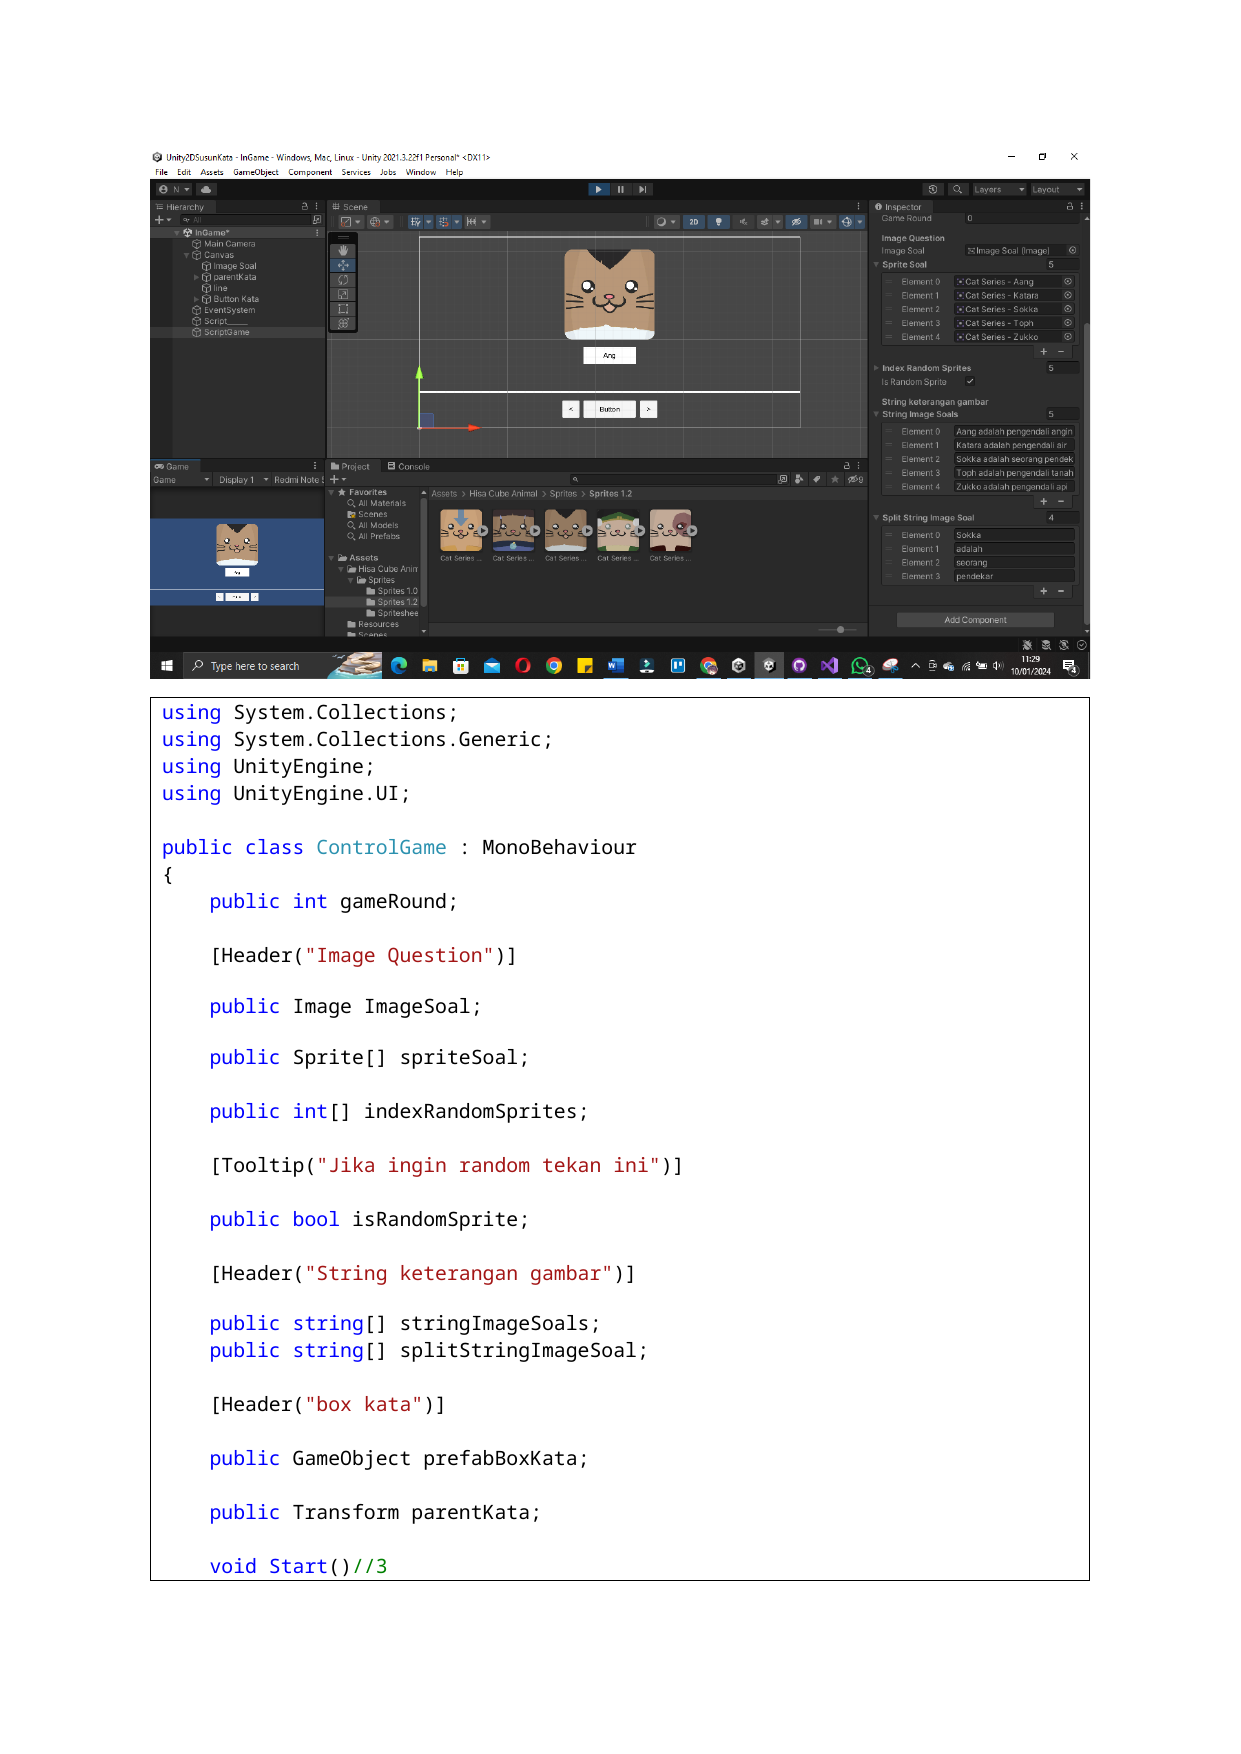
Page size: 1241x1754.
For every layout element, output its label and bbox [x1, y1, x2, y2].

picture [150, 150, 1091, 679]
table_header [151, 698, 1089, 1579]
